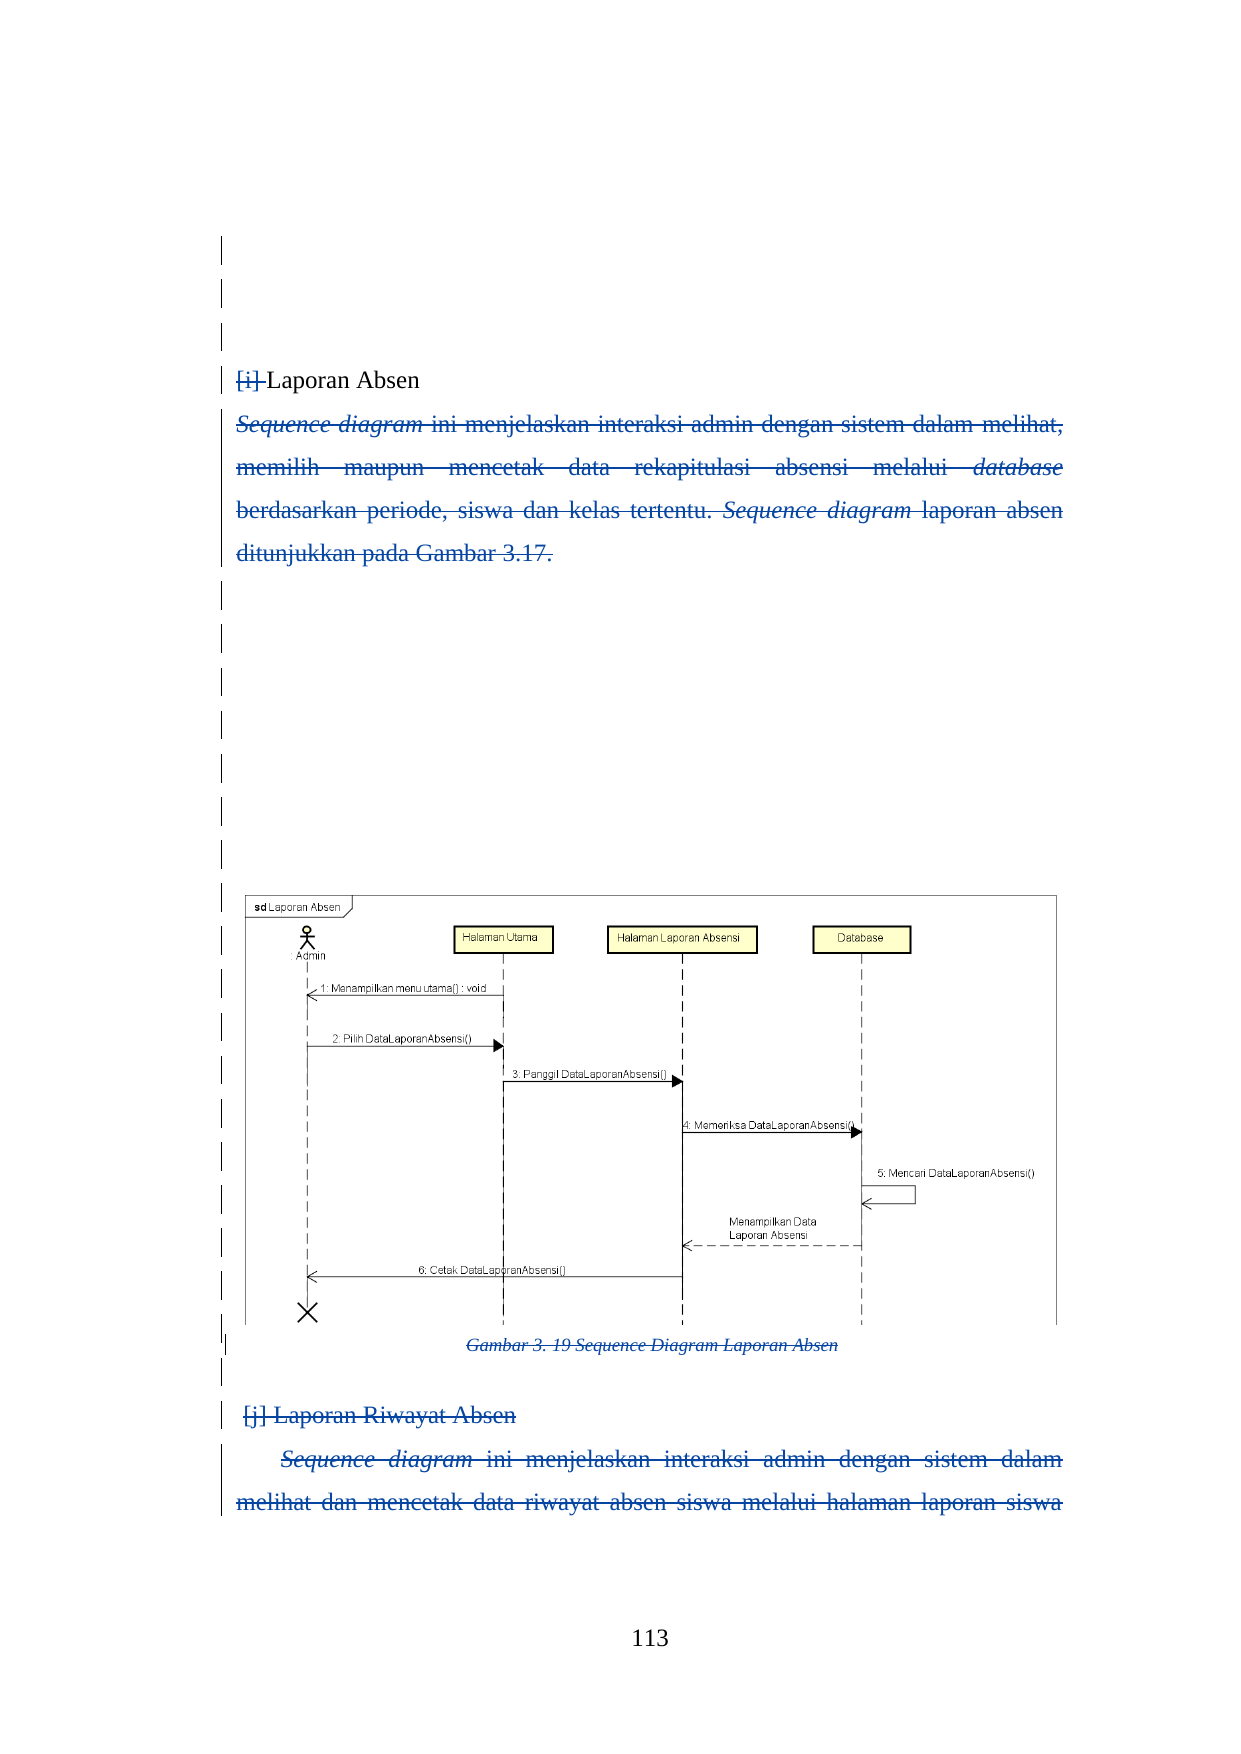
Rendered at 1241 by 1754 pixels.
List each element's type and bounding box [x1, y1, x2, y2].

picture [236, 886, 1063, 1325]
